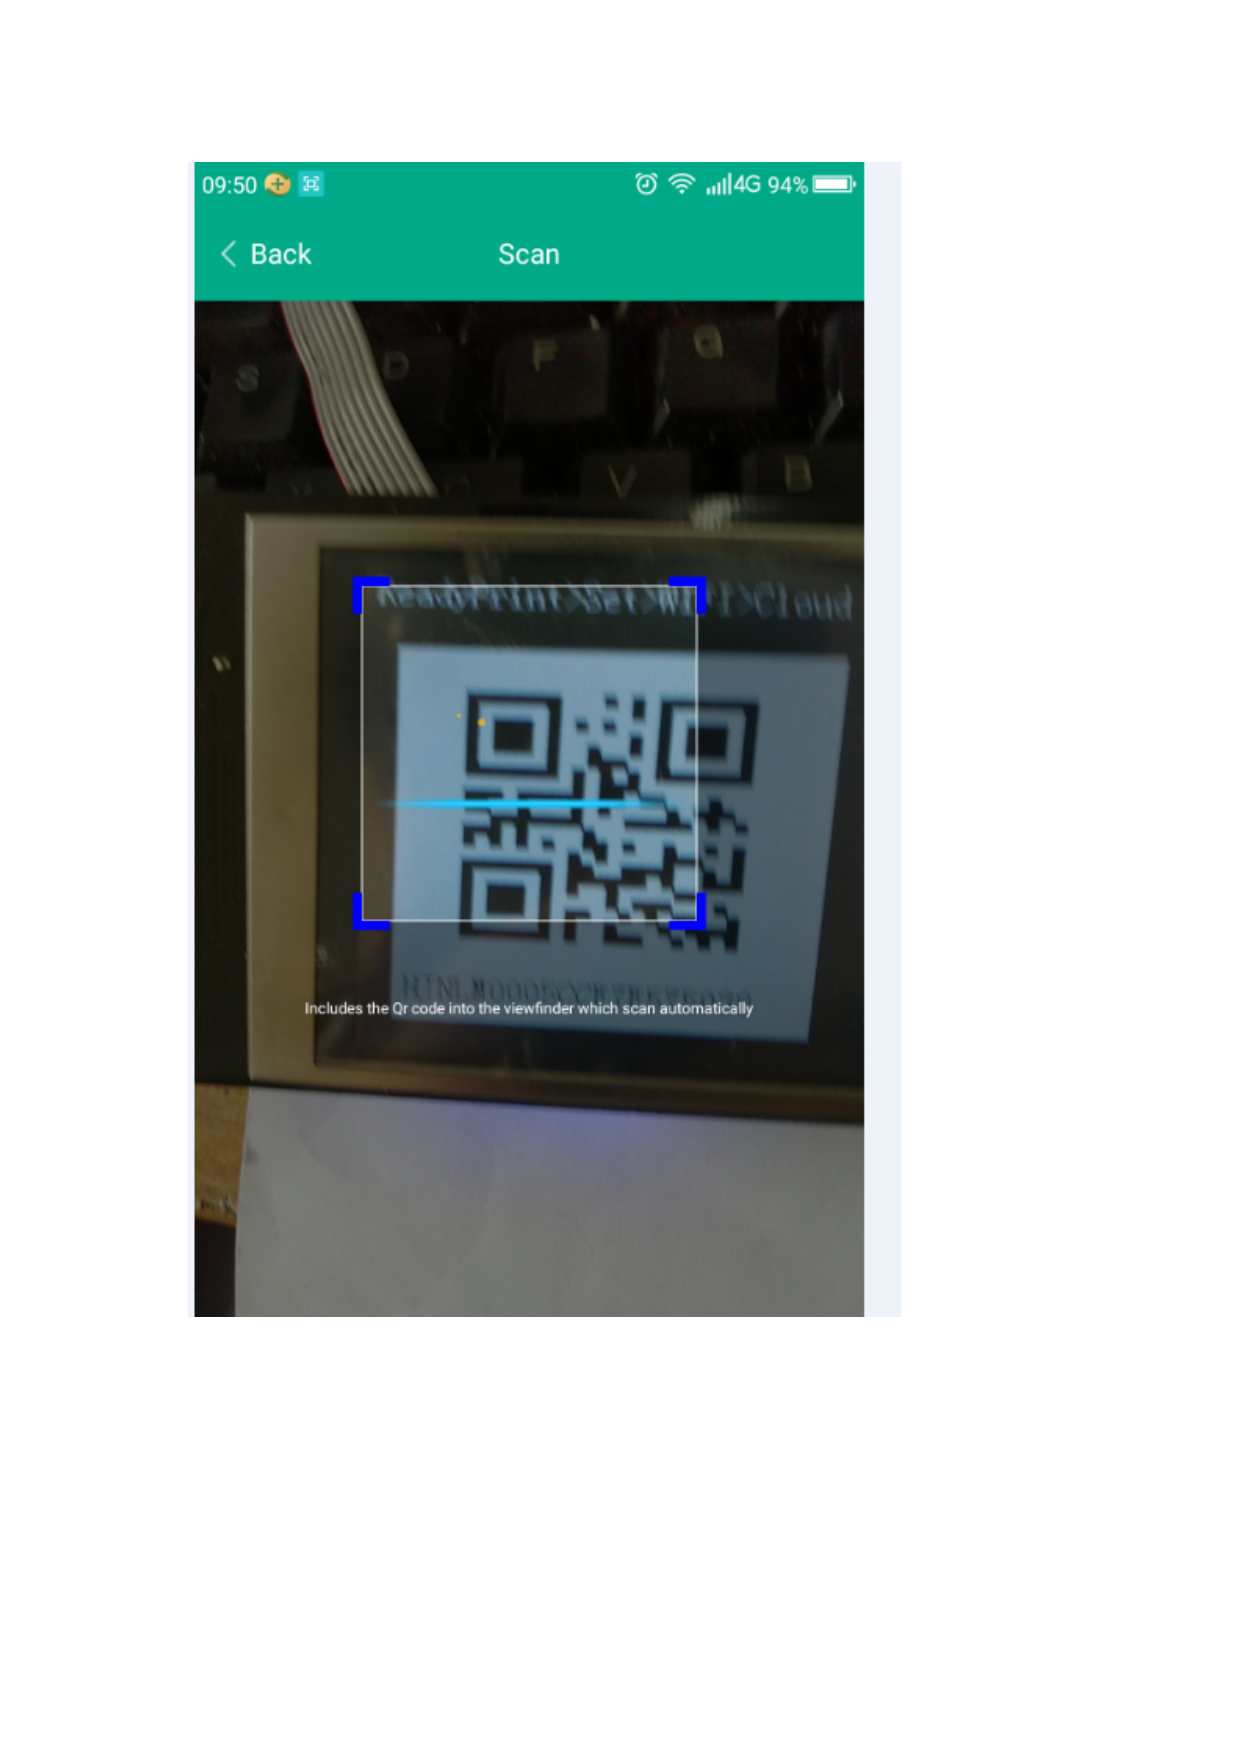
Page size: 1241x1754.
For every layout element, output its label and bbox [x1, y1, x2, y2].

picture [187, 162, 902, 1317]
